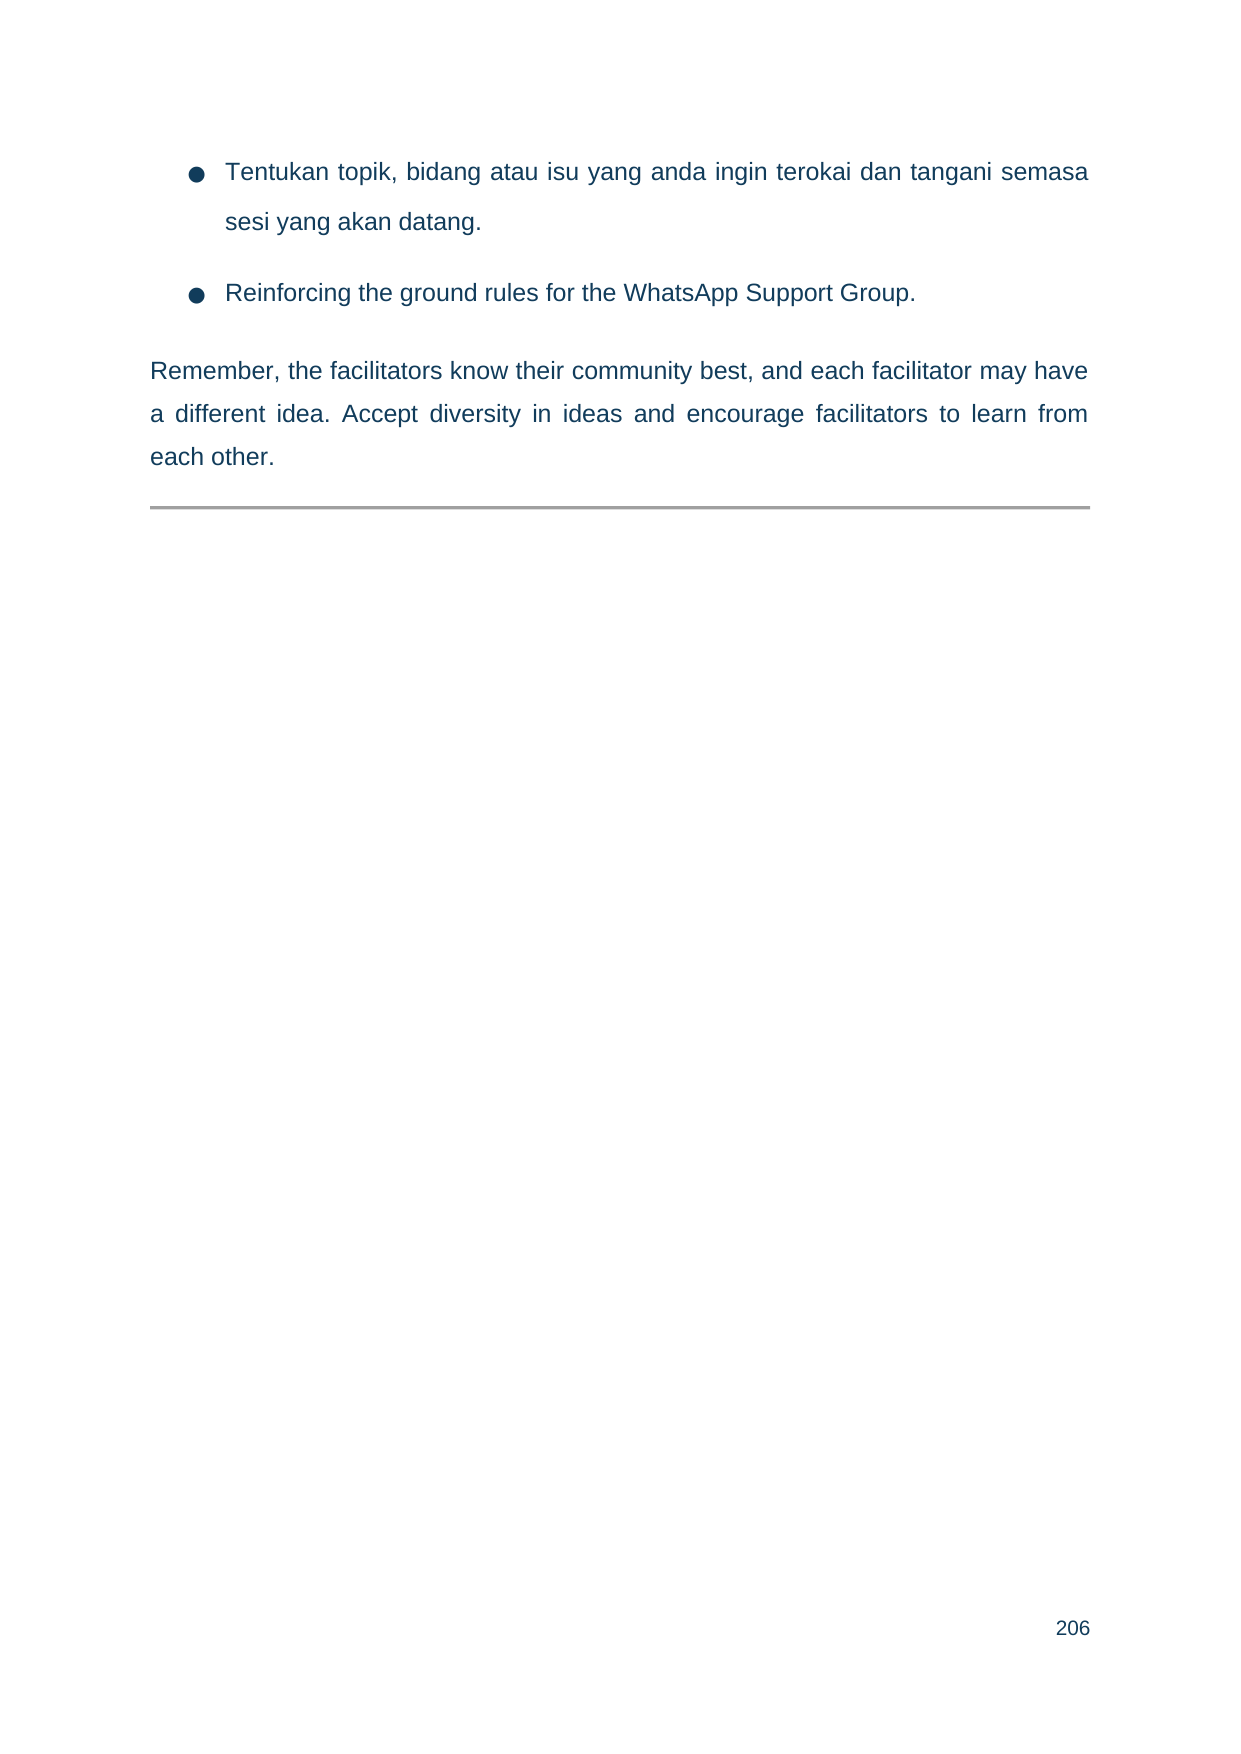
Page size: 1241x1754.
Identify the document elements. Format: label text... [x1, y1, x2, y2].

list Tentukan topik, bidang atau isu yang anda ingin terokai dan tangani semasa sesi yang akan datang. [187, 150, 1090, 236]
text Remember, the facilitators know their community best, and each facilitator may have a different idea. Accept diversity in ideas and encourage facilitators to learn from each other. [150, 356, 1090, 471]
list Reinforcing the ground rules for the WhatsApp Support Group. [187, 271, 1090, 314]
